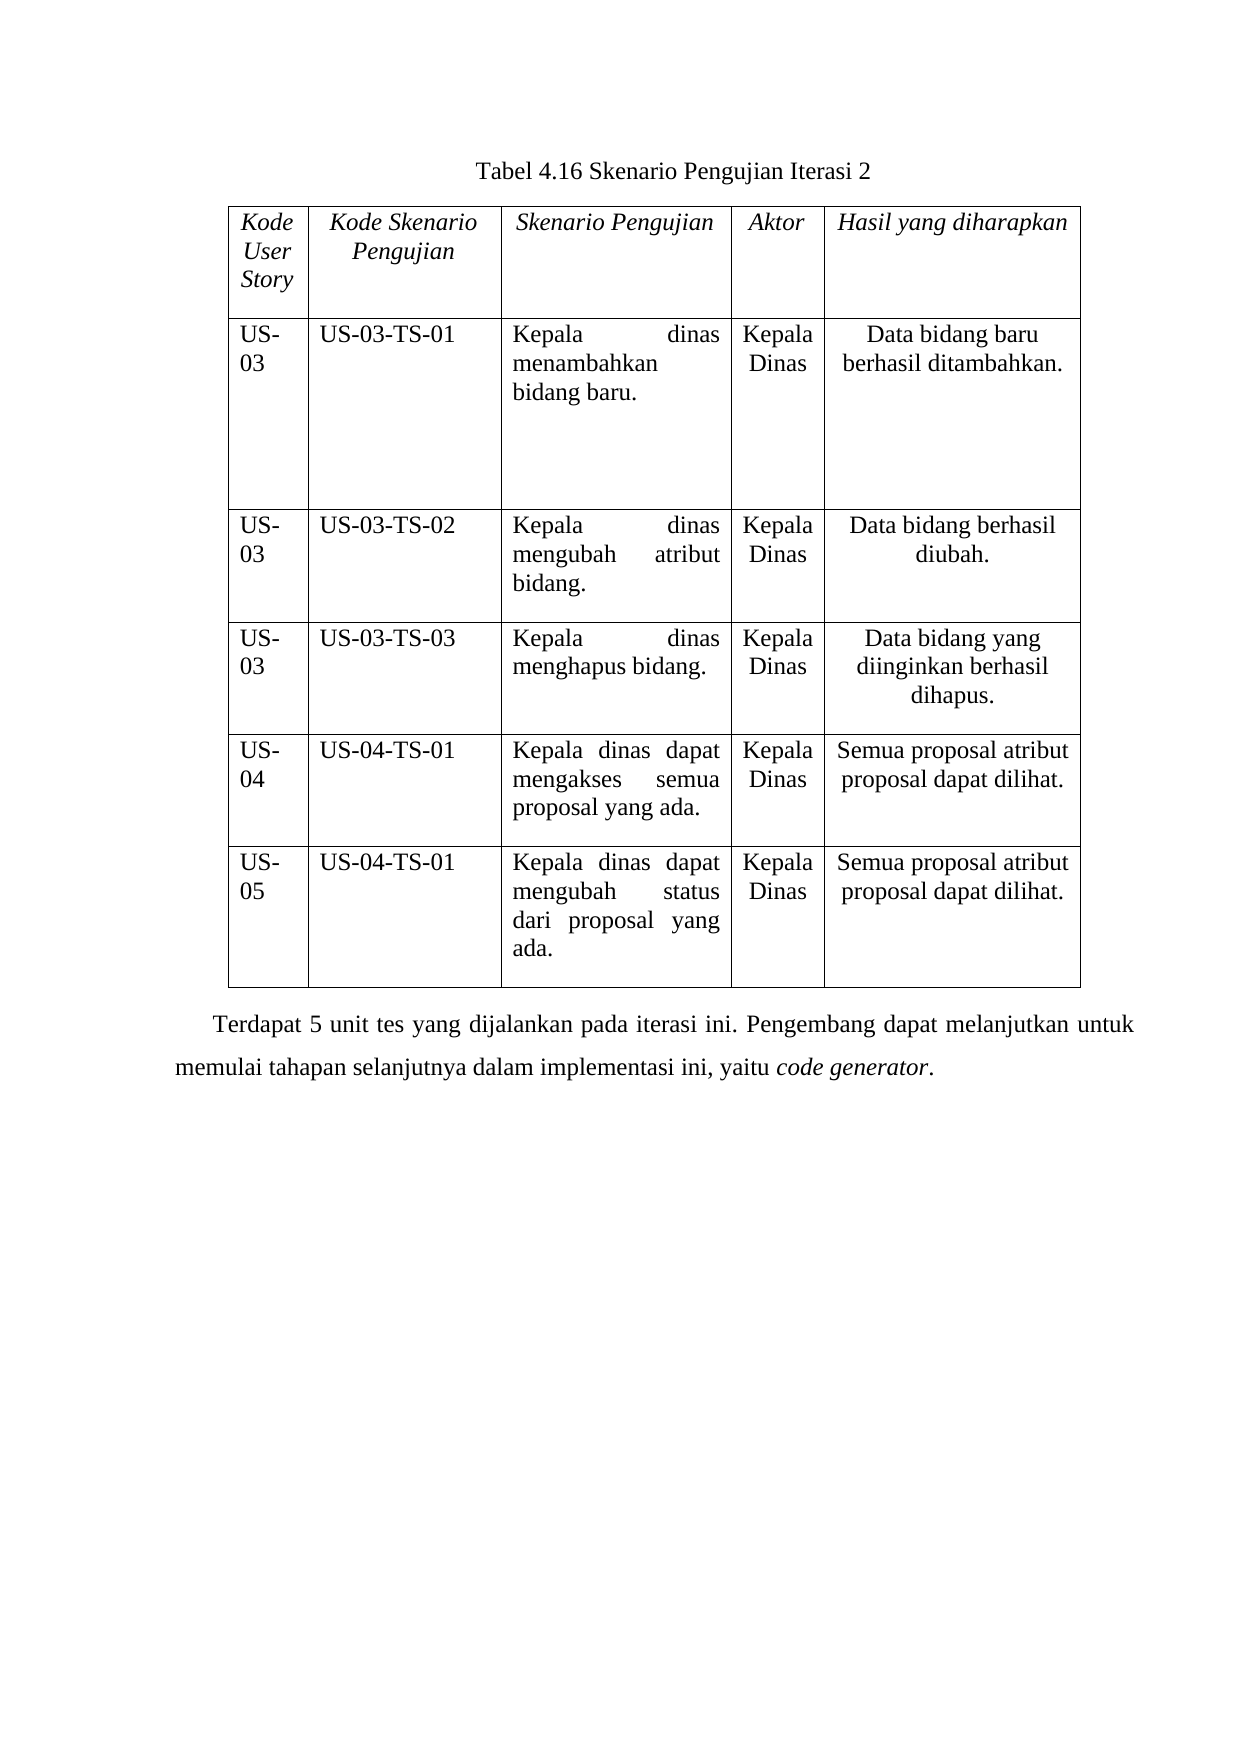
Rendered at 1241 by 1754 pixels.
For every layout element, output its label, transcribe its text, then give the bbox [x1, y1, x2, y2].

table_cell Kepala Dinas [732, 510, 824, 622]
table_cell Data bidang berhasil diubah. [825, 510, 1080, 622]
table_cell Kepala dinas menambahkan bidang baru. [502, 319, 731, 509]
text Terdapat 5 unit tes yang dijalankan pada iterasi ini. Pengembang dapat melanjutkan untuk memulai tahapan selanjutnya dalam implementasi ini, yaitu code generator. [175, 255, 1134, 1081]
table_cell Kepala Dinas [732, 623, 824, 734]
table_cell US-03-TS-01 [309, 319, 501, 509]
table_cell Semua proposal atribut proposal dapat dilihat. [825, 847, 1080, 987]
table_cell US-03-TS-02 [309, 510, 501, 622]
table_cell US-04 [229, 735, 308, 846]
table_header Skenario Pengujian [502, 207, 731, 318]
table_cell Data bidang baru berhasil ditambahkan. [825, 319, 1080, 509]
table_cell US-03 [229, 319, 308, 509]
table_cell Kepala Dinas [732, 319, 824, 509]
table_cell US-05 [229, 847, 308, 987]
table_cell Kepala Dinas [732, 847, 824, 987]
table_cell US-03 [229, 510, 308, 622]
table_header Kode User Story [229, 207, 308, 318]
table_cell Kepala dinas menghapus bidang. [502, 623, 731, 734]
table_cell Kepala dinas dapat mengakses semua proposal yang ada. [502, 735, 731, 846]
table_cell US-03 [229, 623, 308, 734]
table_cell Semua proposal atribut proposal dapat dilihat. [825, 735, 1080, 846]
table_cell US-04-TS-01 [309, 735, 501, 846]
table_cell Kepala dinas dapat mengubah status dari proposal yang ada. [502, 847, 731, 987]
table_cell Kepala dinas mengubah atribut bidang. [502, 510, 731, 622]
table_header Hasil yang diharapkan [825, 207, 1080, 318]
table_cell US-04-TS-01 [309, 847, 501, 987]
table_cell Data bidang yang diinginkan berhasil dihapus. [825, 623, 1080, 734]
table_header Kode Skenario Pengujian [309, 207, 501, 318]
table_cell US-03-TS-03 [309, 623, 501, 734]
table_cell Kepala Dinas [732, 735, 824, 846]
table_header Aktor [732, 207, 824, 318]
